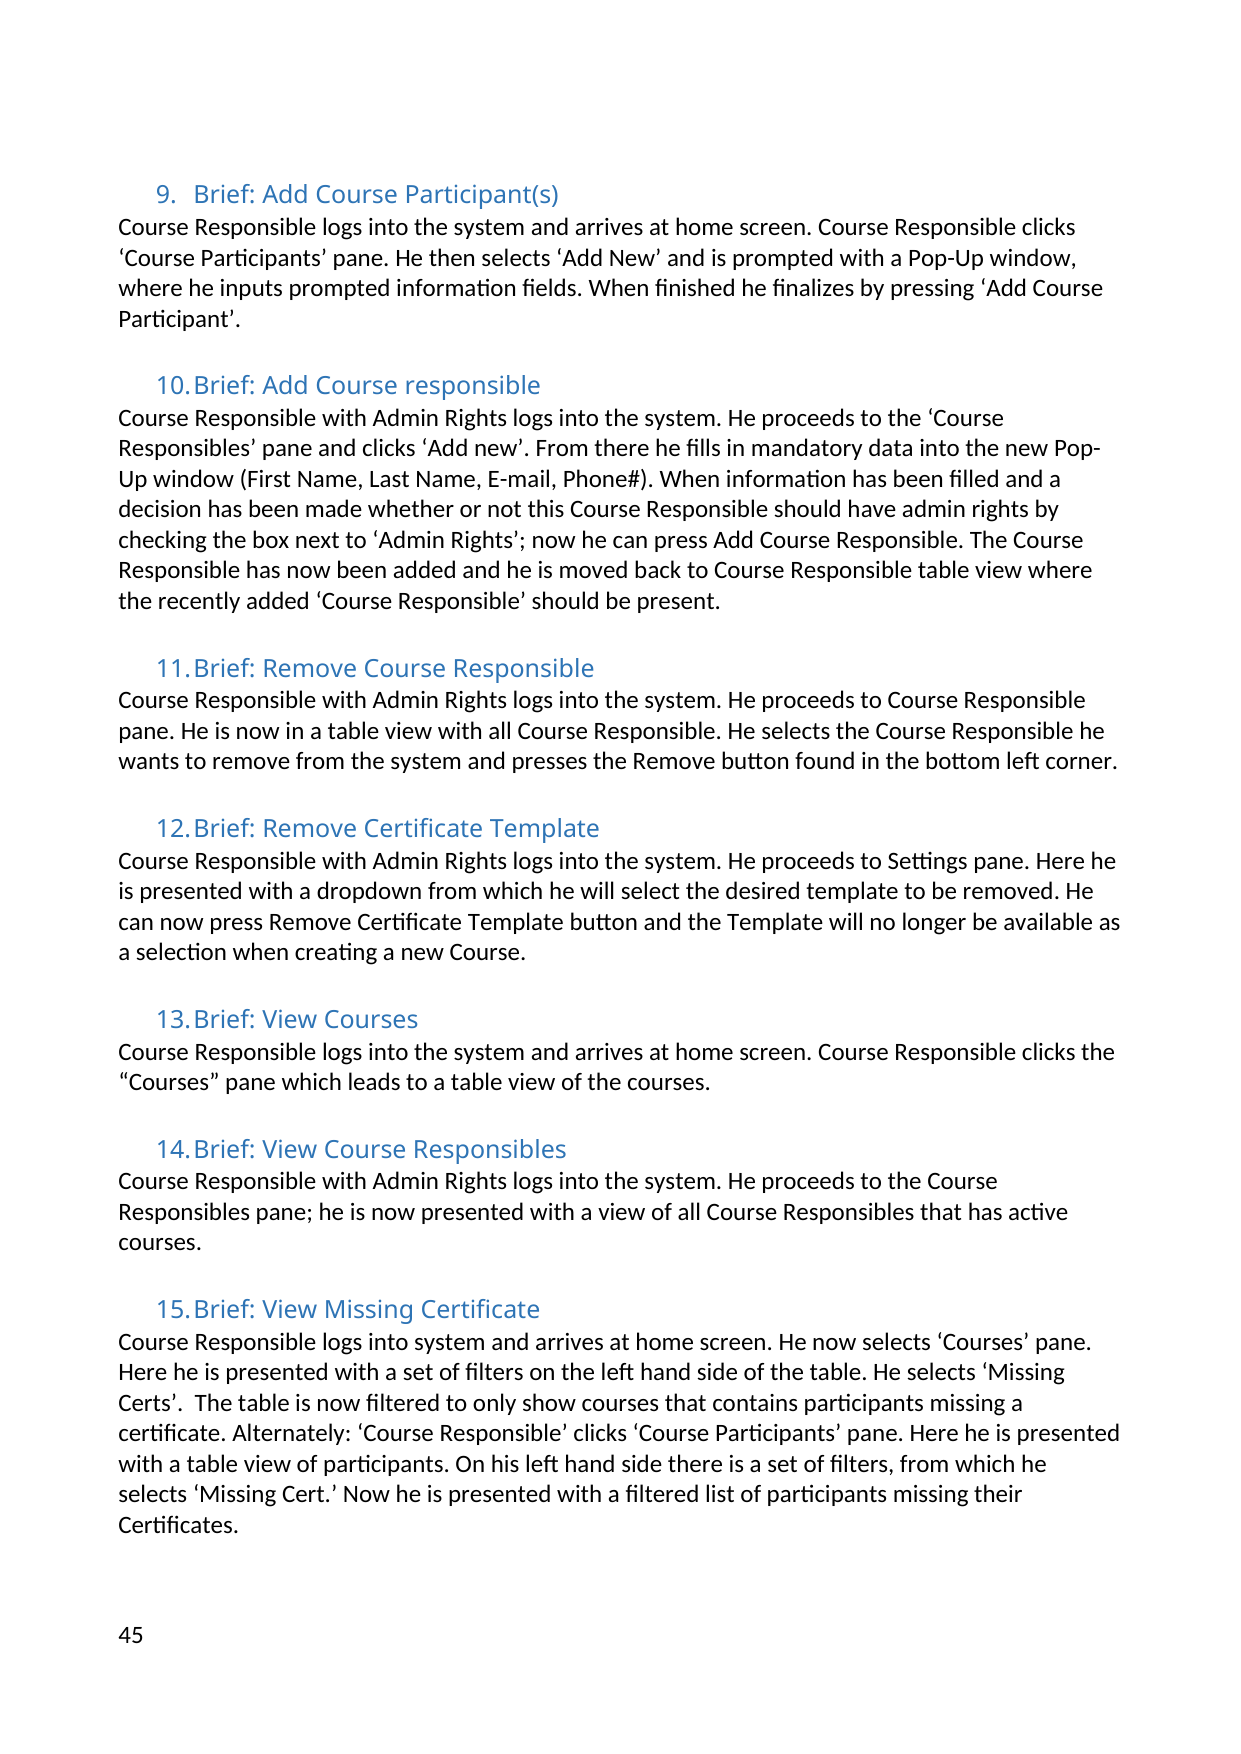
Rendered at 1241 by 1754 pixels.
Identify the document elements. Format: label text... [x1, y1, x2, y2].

text Course Responsible logs into the system and arrives at home screen. Course Responsible clicks the “Courses” pane which leads to a table view of the courses. [118, 1036, 1122, 1097]
subtitle Brief: Add Course responsible [156, 368, 1122, 402]
subtitle Brief: Remove Course Responsible [156, 650, 1122, 684]
subtitle Brief: View Courses [156, 1002, 1122, 1036]
text Course Responsible logs into system and arrives at home screen. He now selects ‘Courses’ pane. Here he is presented with a set of filters on the left hand side of the table. He selects ‘Missing Certs’. The table is now filtered to only show courses that contains participants missing a certificate. Alternately: ‘Course Responsible’ clicks ‘Course Participants’ pane. Here he is presented with a table view of participants. On his left hand side there is a set of filters, from which he selects ‘Missing Cert.’ Now he is presented with a filtered list of participants missing their Certificates. [118, 1326, 1122, 1539]
text Course Responsible with Admin Rights logs into the system. He proceeds to the ‘Course Responsibles’ pane and clicks ‘Add new’. From there he fills in mandatory data into the new Pop-Up window (First Name, Last Name, E-mail, Phone#). When information has been filled and a decision has been made whether or not this Course Responsible should have admin rights by checking the box next to ‘Admin Rights’; now he can press Add Course Responsible. The Course Responsible has now been added and he is moved back to Course Responsible table view where the recently added ‘Course Responsible’ should be present. [118, 402, 1122, 616]
subtitle Brief: Remove Certificate Template [156, 811, 1122, 845]
text Course Responsible logs into the system and arrives at home screen. Course Responsible clicks ‘Course Participants’ pane. He then selects ‘Add New’ and is prompted with a Pop-Up window, where he inputs prompted information fields. When finished he finalizes by pressing ‘Add Course Participant’. [118, 211, 1122, 333]
text Course Responsible with Admin Rights logs into the system. He proceeds to Course Responsible pane. He is now in a table view with all Course Responsible. He selects the Course Responsible he wants to remove from the system and presses the Remove button found in the bottom left corner. [118, 684, 1122, 776]
subtitle Brief: View Course Responsibles [156, 1131, 1122, 1165]
subtitle Brief: View Missing Certificate [156, 1292, 1122, 1326]
text Course Responsible with Admin Rights logs into the system. He proceeds to the Course Responsibles pane; he is now presented with a view of all Course Responsibles that has active courses. [118, 1165, 1122, 1257]
text Course Responsible with Admin Rights logs into the system. He proceeds to Settings pane. Here he is presented with a dropdown from which he will select the desired template to be removed. He can now press Remove Certificate Template button and the Template will no longer be available as a selection when creating a new Course. [118, 845, 1122, 967]
subtitle Brief: Add Course Participant(s) [156, 177, 1122, 211]
